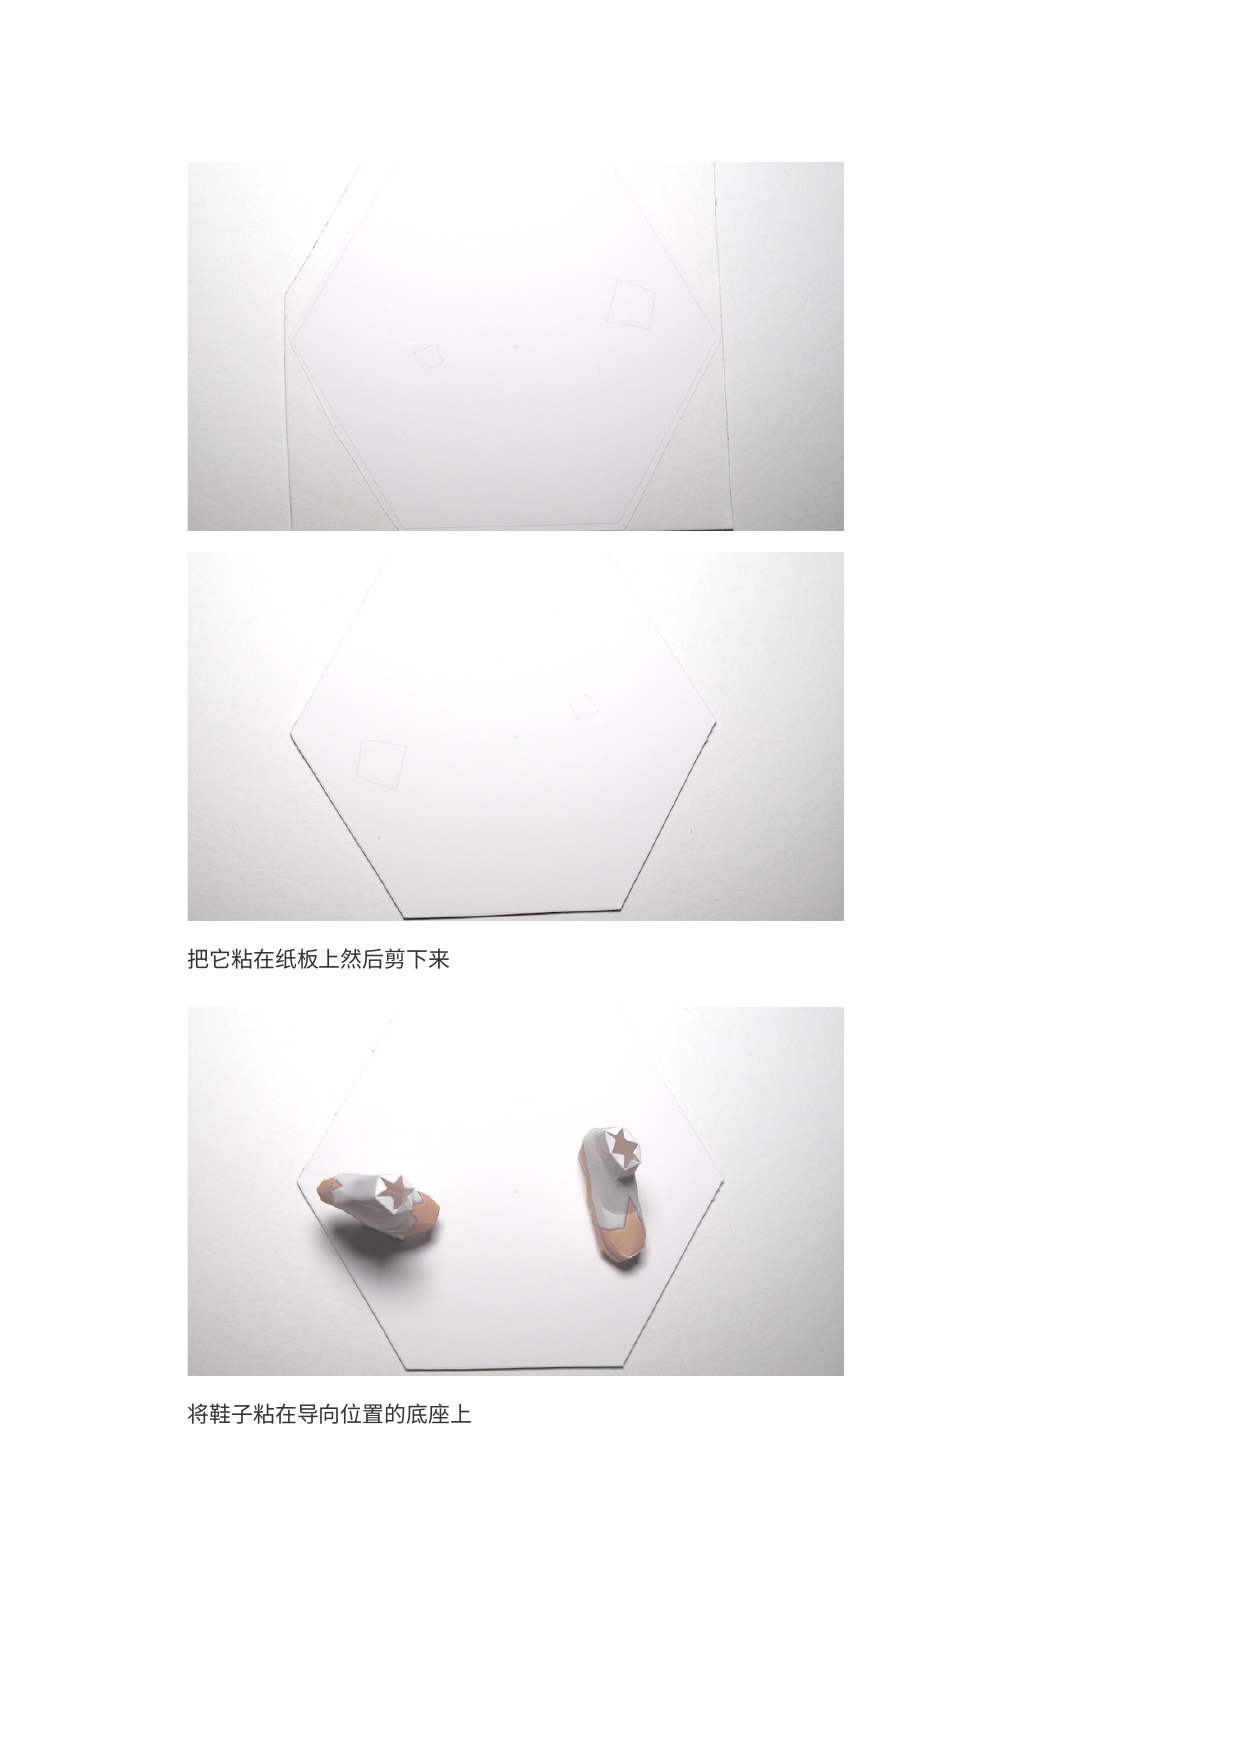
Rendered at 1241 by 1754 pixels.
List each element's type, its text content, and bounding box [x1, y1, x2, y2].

text 将鞋子粘在导向位置的底座上 [187, 1397, 1053, 1429]
picture [187, 552, 844, 921]
picture [187, 1007, 844, 1376]
picture [187, 162, 844, 531]
text 把它粘在纸板上然后剪下来 [187, 942, 1053, 974]
